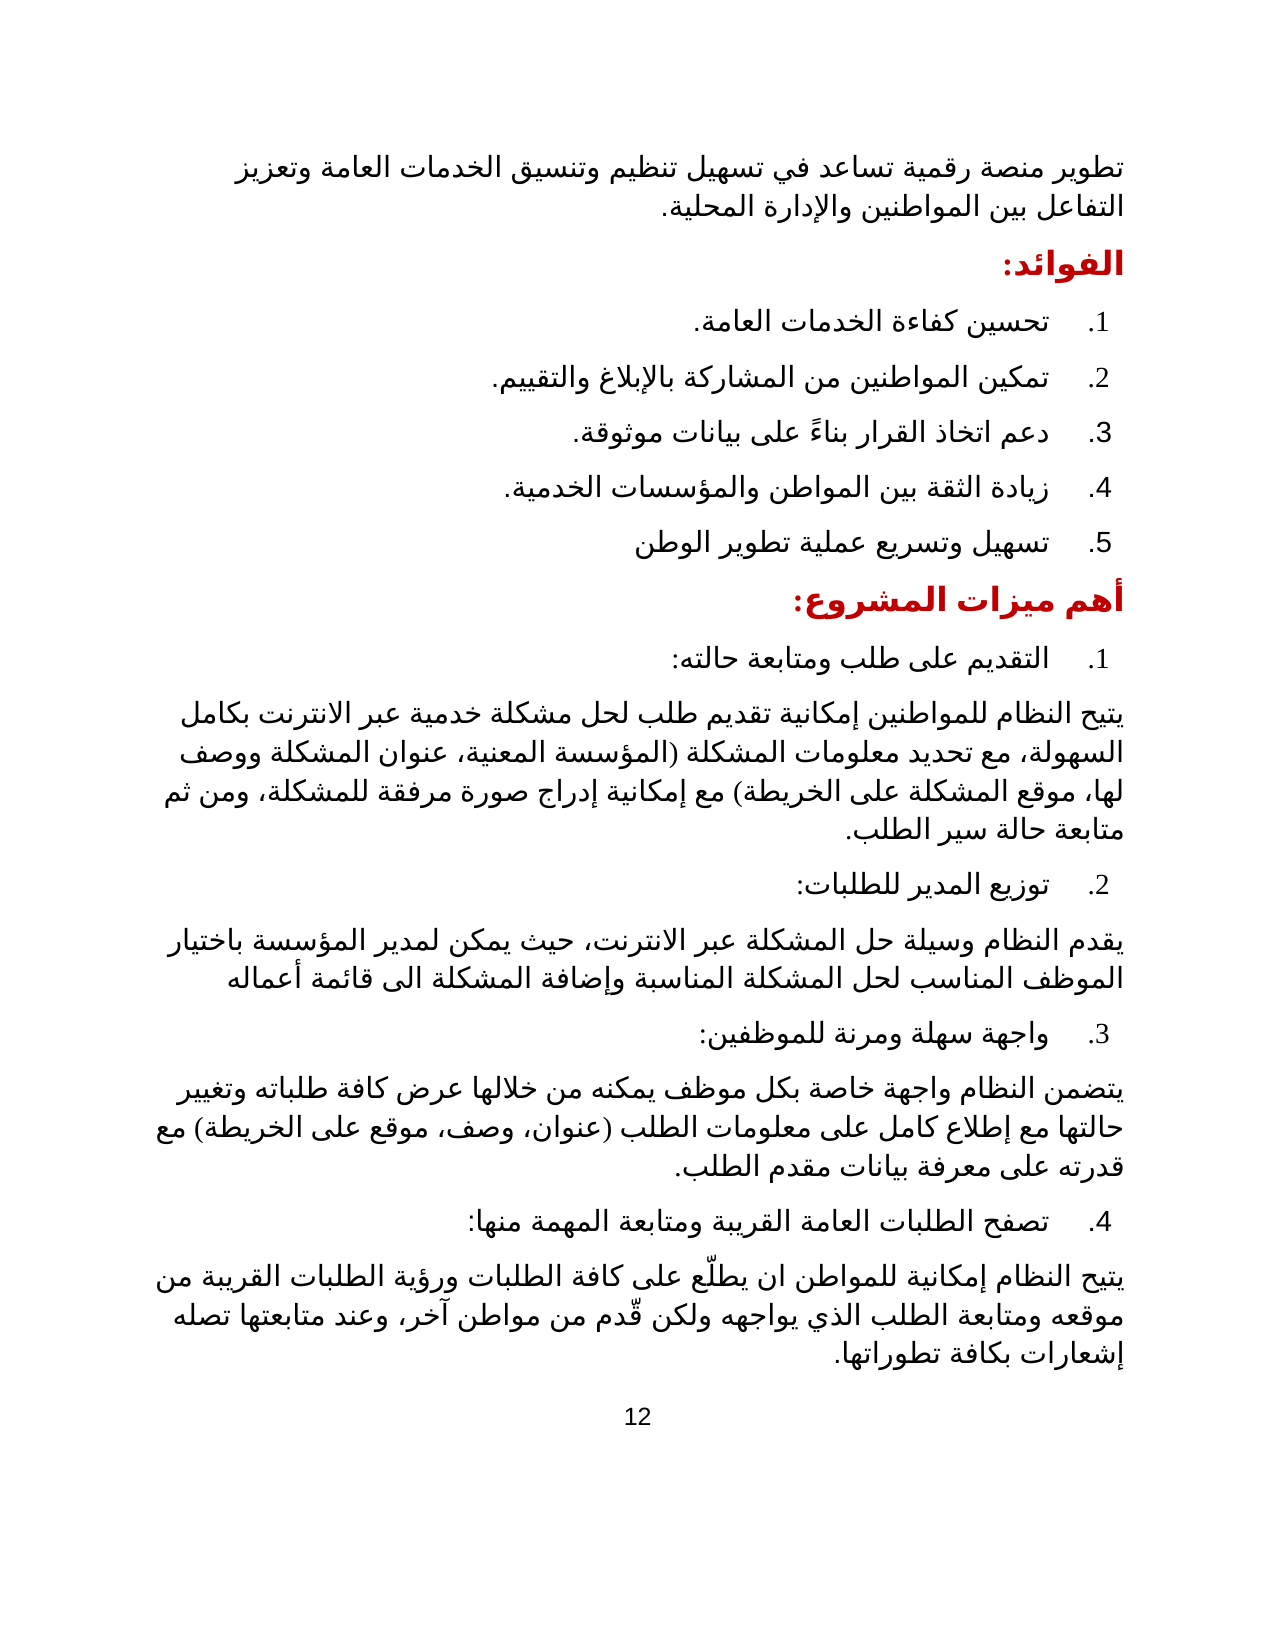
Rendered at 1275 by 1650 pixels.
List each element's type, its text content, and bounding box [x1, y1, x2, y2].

text أهم ميزات المشروع: [150, 581, 1125, 619]
list تحسين كفاءة الخدمات العامة. [150, 304, 1087, 338]
text الفوائد: [150, 244, 1125, 282]
list التقديم على طلب ومتابعة حالته: [150, 641, 1087, 675]
list زيادة الثقة بين المواطن والمؤسسات الخدمية. [150, 470, 1087, 504]
text يتيح النظام إمكانية للمواطن ان يطلّع على كافة الطلبات ورؤية الطلبات القريبة من موقعه ومتابعة الطلب الذي يواجهه ولكن قّدم من مواطن آخر، وعند متابعتها تصله إشعارات بكافة تطوراتها. [150, 1259, 1125, 1370]
list تسهيل وتسريع عملية تطوير الوطن [150, 526, 1087, 559]
text تطوير منصة رقمية تساعد في تسهيل تنظيم وتنسيق الخدمات العامة وتعزيز التفاعل بين المواطنين والإدارة المحلية. [150, 150, 1125, 222]
list تصفح الطلبات العامة القريبة ومتابعة المهمة منها: [150, 1204, 1087, 1237]
list توزيع المدير للطلبات: [150, 867, 1087, 901]
list دعم اتخاذ القرار بناءً على بيانات موثوقة. [150, 415, 1087, 449]
text يتضمن النظام واجهة خاصة بكل موظف يمكنه من خلالها عرض كافة طلباته وتغيير حالتها مع إطلاع كامل على معلومات الطلب (عنوان، وصف، موقع على الخريطة) مع قدرته على معرفة بيانات مقدم الطلب. [150, 1072, 1125, 1182]
text يقدم النظام وسيلة حل المشكلة عبر الانترنت، حيث يمكن لمدير المؤسسة باختيار الموظف المناسب لحل المشكلة المناسبة وإضافة المشكلة الى قائمة أعماله [150, 923, 1125, 995]
list واجهة سهلة ومرنة للموظفين: [150, 1016, 1087, 1050]
list تمكين المواطنين من المشاركة بالإبلاغ والتقييم. [150, 360, 1087, 393]
text يتيح النظام للمواطنين إمكانية تقديم طلب لحل مشكلة خدمية عبر الانترنت بكامل السهولة، مع تحديد معلومات المشكلة (المؤسسة المعنية، عنوان المشكلة ووصف لها، موقع المشكلة على الخريطة) مع إمكانية إدراج صورة مرفقة للمشكلة، ومن ثم متابعة حالة سير الطلب. [150, 697, 1125, 846]
